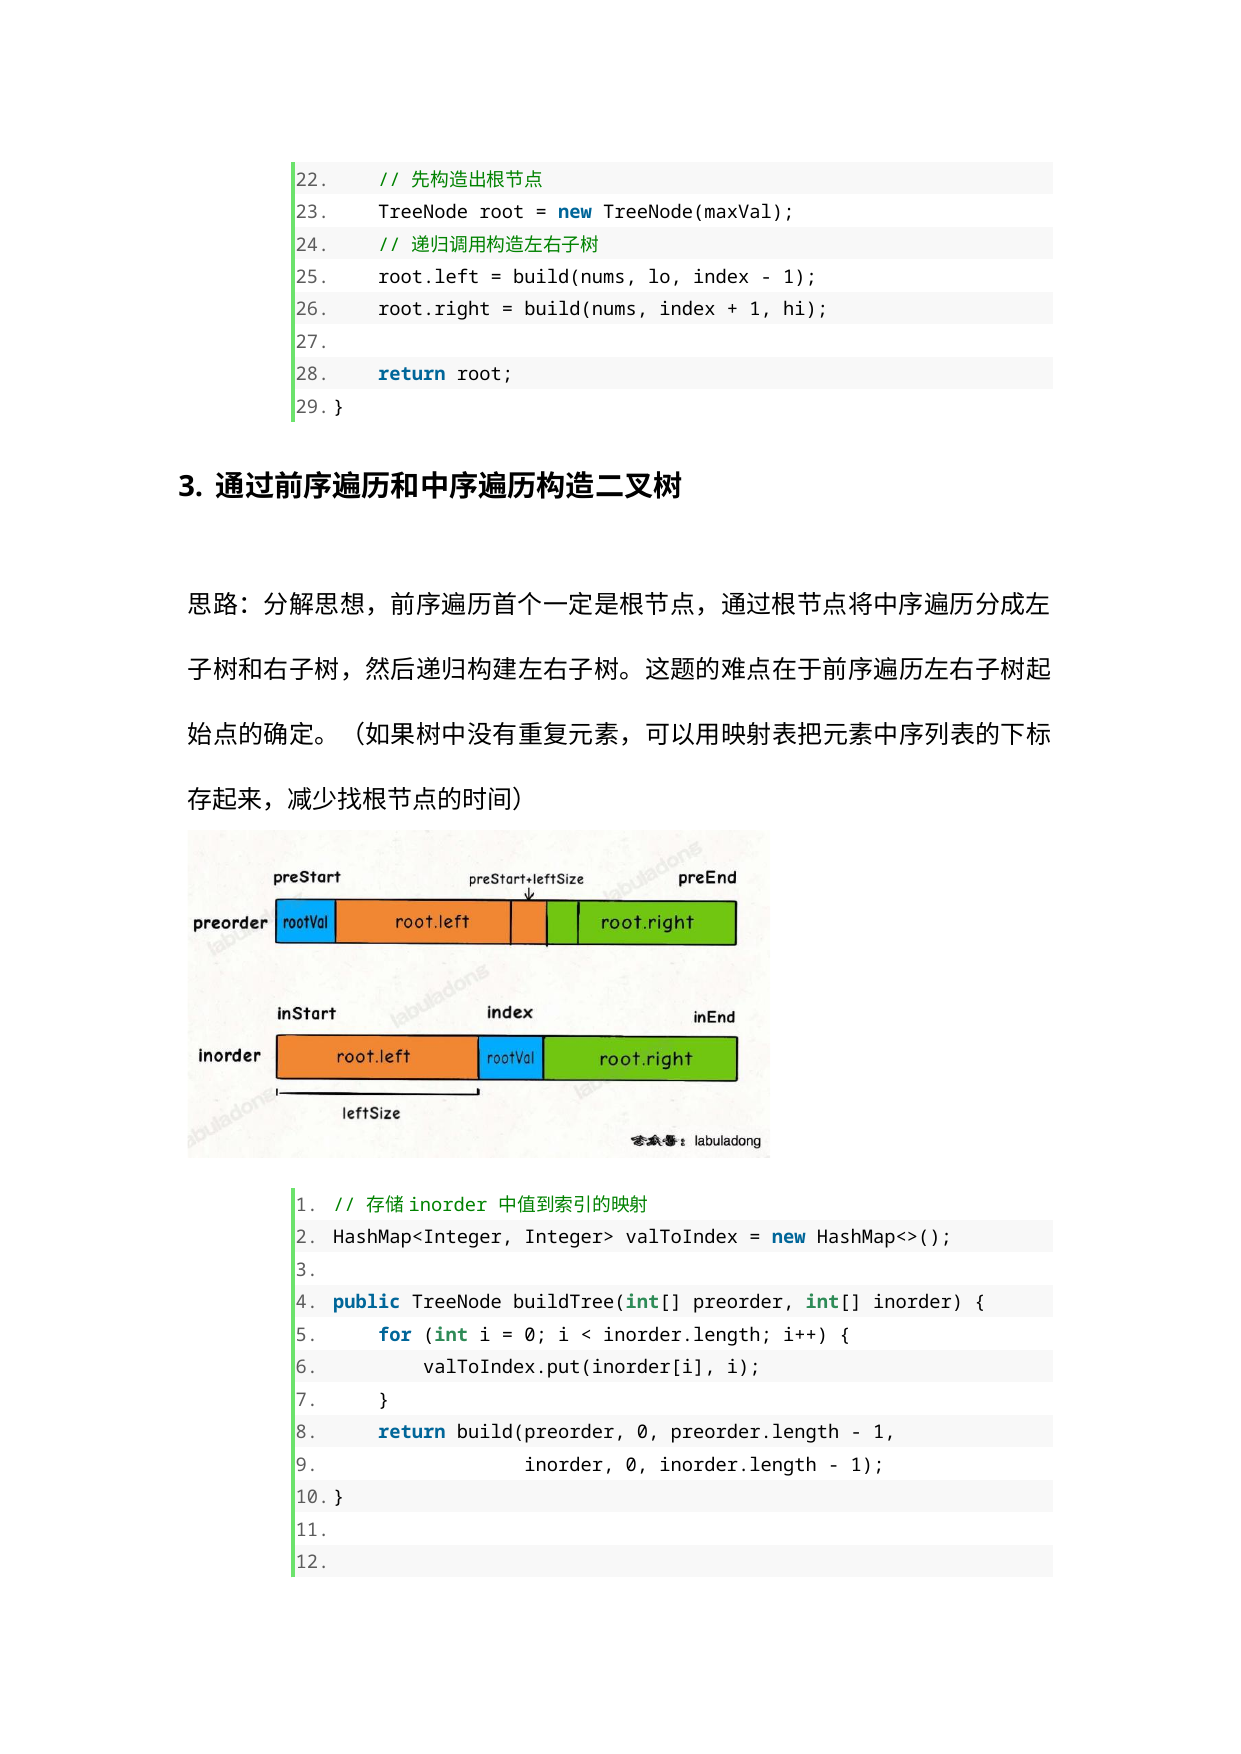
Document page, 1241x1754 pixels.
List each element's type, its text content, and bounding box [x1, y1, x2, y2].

list return root; [295, 357, 1053, 389]
list for (int i = 0; i < inorder.length; i++) { [295, 1317, 1053, 1350]
list // 递归调用构造左右子树 [295, 227, 1053, 259]
list // 先构造出根节点 [295, 162, 1053, 194]
list } [295, 389, 1053, 422]
list TreeNode root = new TreeNode(maxVal); [295, 194, 1053, 227]
list valToIndex.put(inorder[i], i); [295, 1350, 1053, 1382]
list HashMap<Integer, Integer> valToIndex = new HashMap<>(); [295, 1220, 1053, 1252]
list } [295, 1382, 1053, 1415]
list // 存储 inorder 中值到索引的映射 [291, 1187, 1053, 1220]
list public TreeNode buildTree(int[] preorder, int[] inorder) { [295, 1285, 1053, 1317]
subtitle 通过前序遍历和中序遍历构造二叉树 [178, 451, 1053, 516]
picture [187, 830, 771, 1158]
list root.left = build(nums, lo, index - 1); [295, 259, 1053, 292]
list return build(preorder, 0, preorder.length - 1, [295, 1415, 1053, 1447]
list } [295, 1480, 1053, 1512]
text 思路：分解思想，前序遍历首个一定是根节点，通过根节点将中序遍历分成左子树和右子树，然后递归构建左右子树。这题的难点在于前序遍历左右子树起始点的确定。（如果树中没有重复元素，可以用映射表把元素中序列表的下标存起来，减少找根节点的时间） [187, 570, 1053, 830]
list inorder, 0, inorder.length - 1); [295, 1447, 1053, 1480]
list root.right = build(nums, index + 1, hi); [295, 292, 1053, 324]
